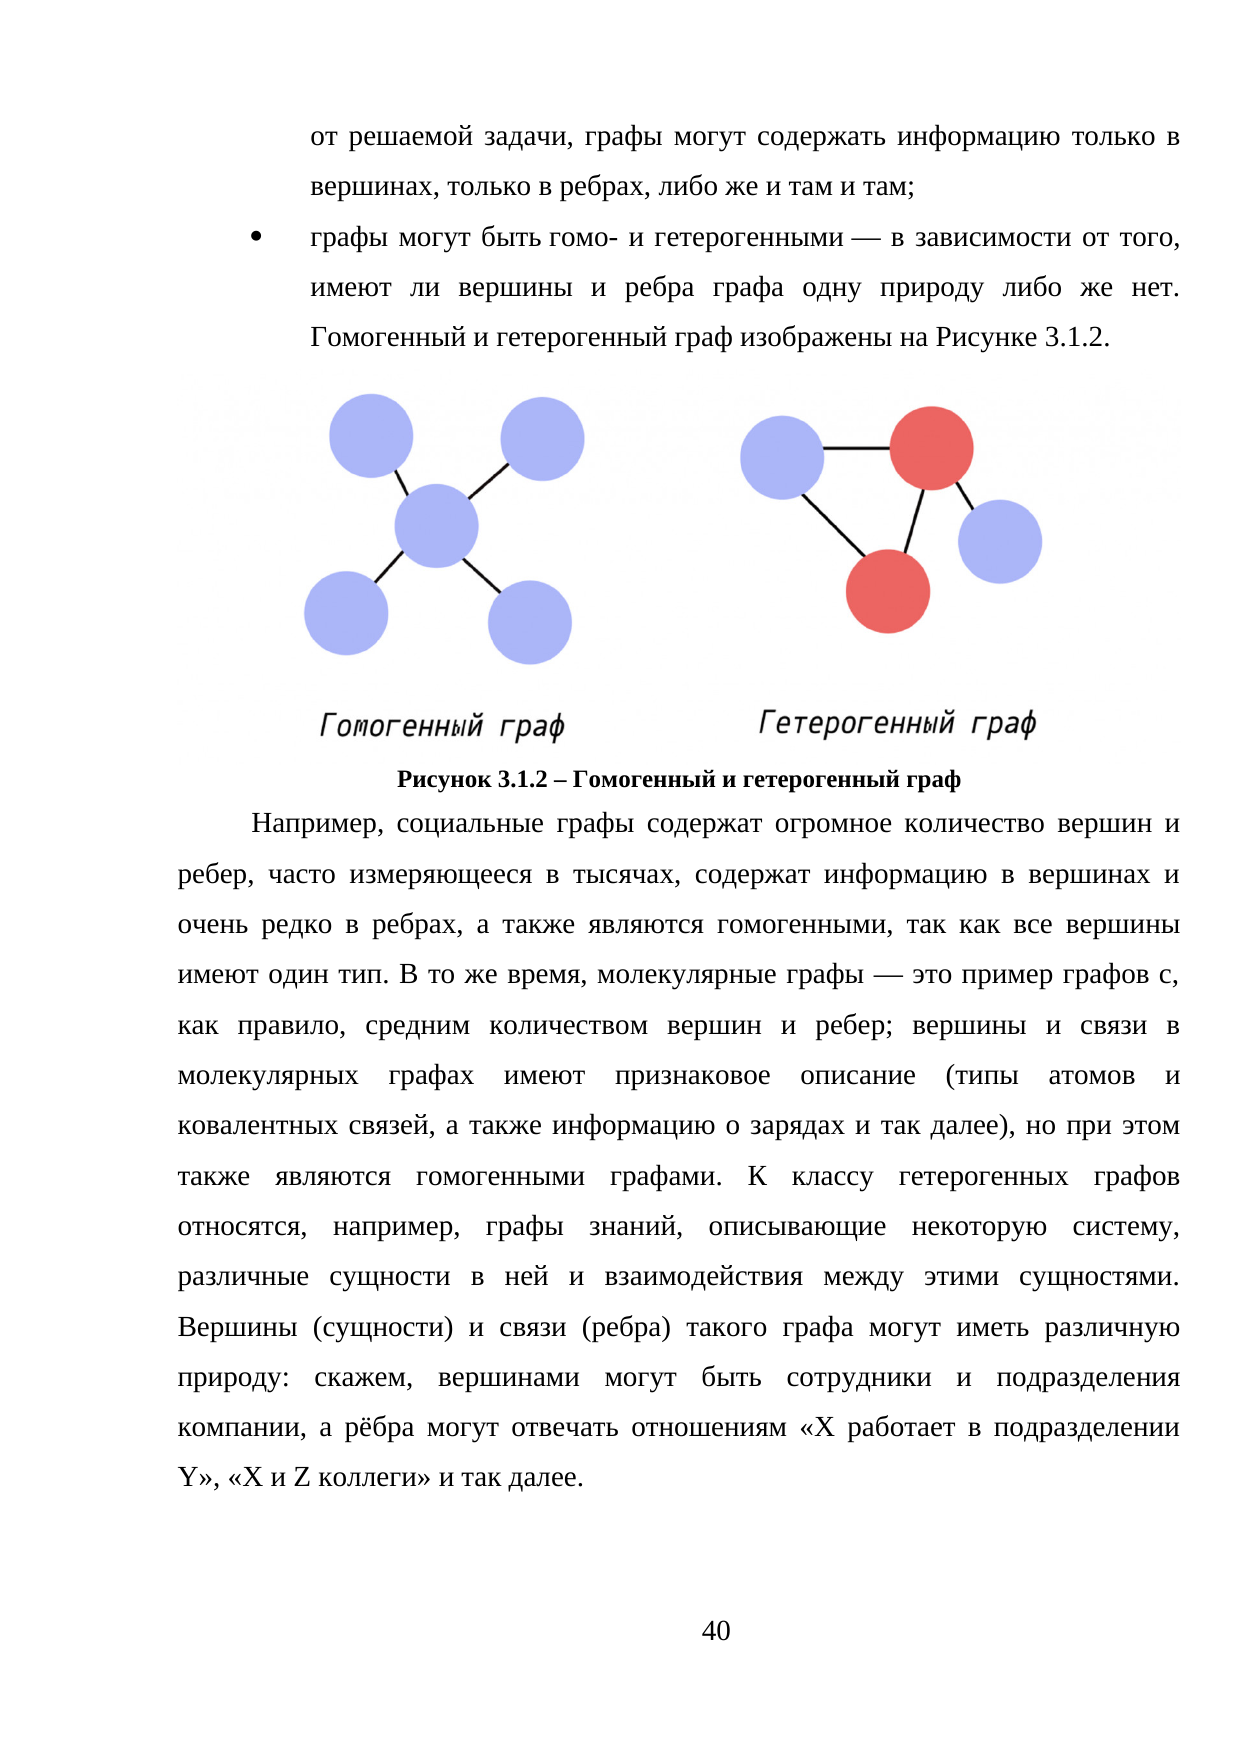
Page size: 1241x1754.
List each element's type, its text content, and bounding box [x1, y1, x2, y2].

text Рисунок 3.1.2 – Гомогенный и гетерогенный граф [177, 765, 1181, 793]
text графы могут быть гомо- и гетерогенными — в зависимости от того, имеют ли вершины и ребра графа одну природу либо же нет. Гомогенный и гетерогенный граф изображены на Рисунке 3.1.2. [251, 219, 1181, 353]
text Например, социальные графы содержат огромное количество вершин и ребер, часто измеряющееся в тысячах, содержат информацию в вершинах и очень редко в ребрах, а также являются гомогенными, так как все вершины имеют один тип. В то же время, молекулярные графы — это пример графов с, как правило, средним количеством вершин и ребер; вершины и связи в молекулярных графах имеют признаковое описание (типы атомов и ковалентных связей, а также информацию о зарядах и так далее), но при этом также являются гомогенными графами. К классу гетерогенных графов относятся, например, графы знаний, описывающие некоторую систему, различные сущности в ней и взаимодействия между этими сущностями. Вершины (сущности) и связи (ребра) такого графа могут иметь различную природу: скажем, вершинами могут быть сотрудники и подразделения компании, а рёбра могут отвечать отношениям «Х работает в подразделении Y», «X и Z коллеги» и так далее. [177, 806, 1181, 1493]
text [251, 118, 1181, 202]
picture [177, 369, 1182, 765]
